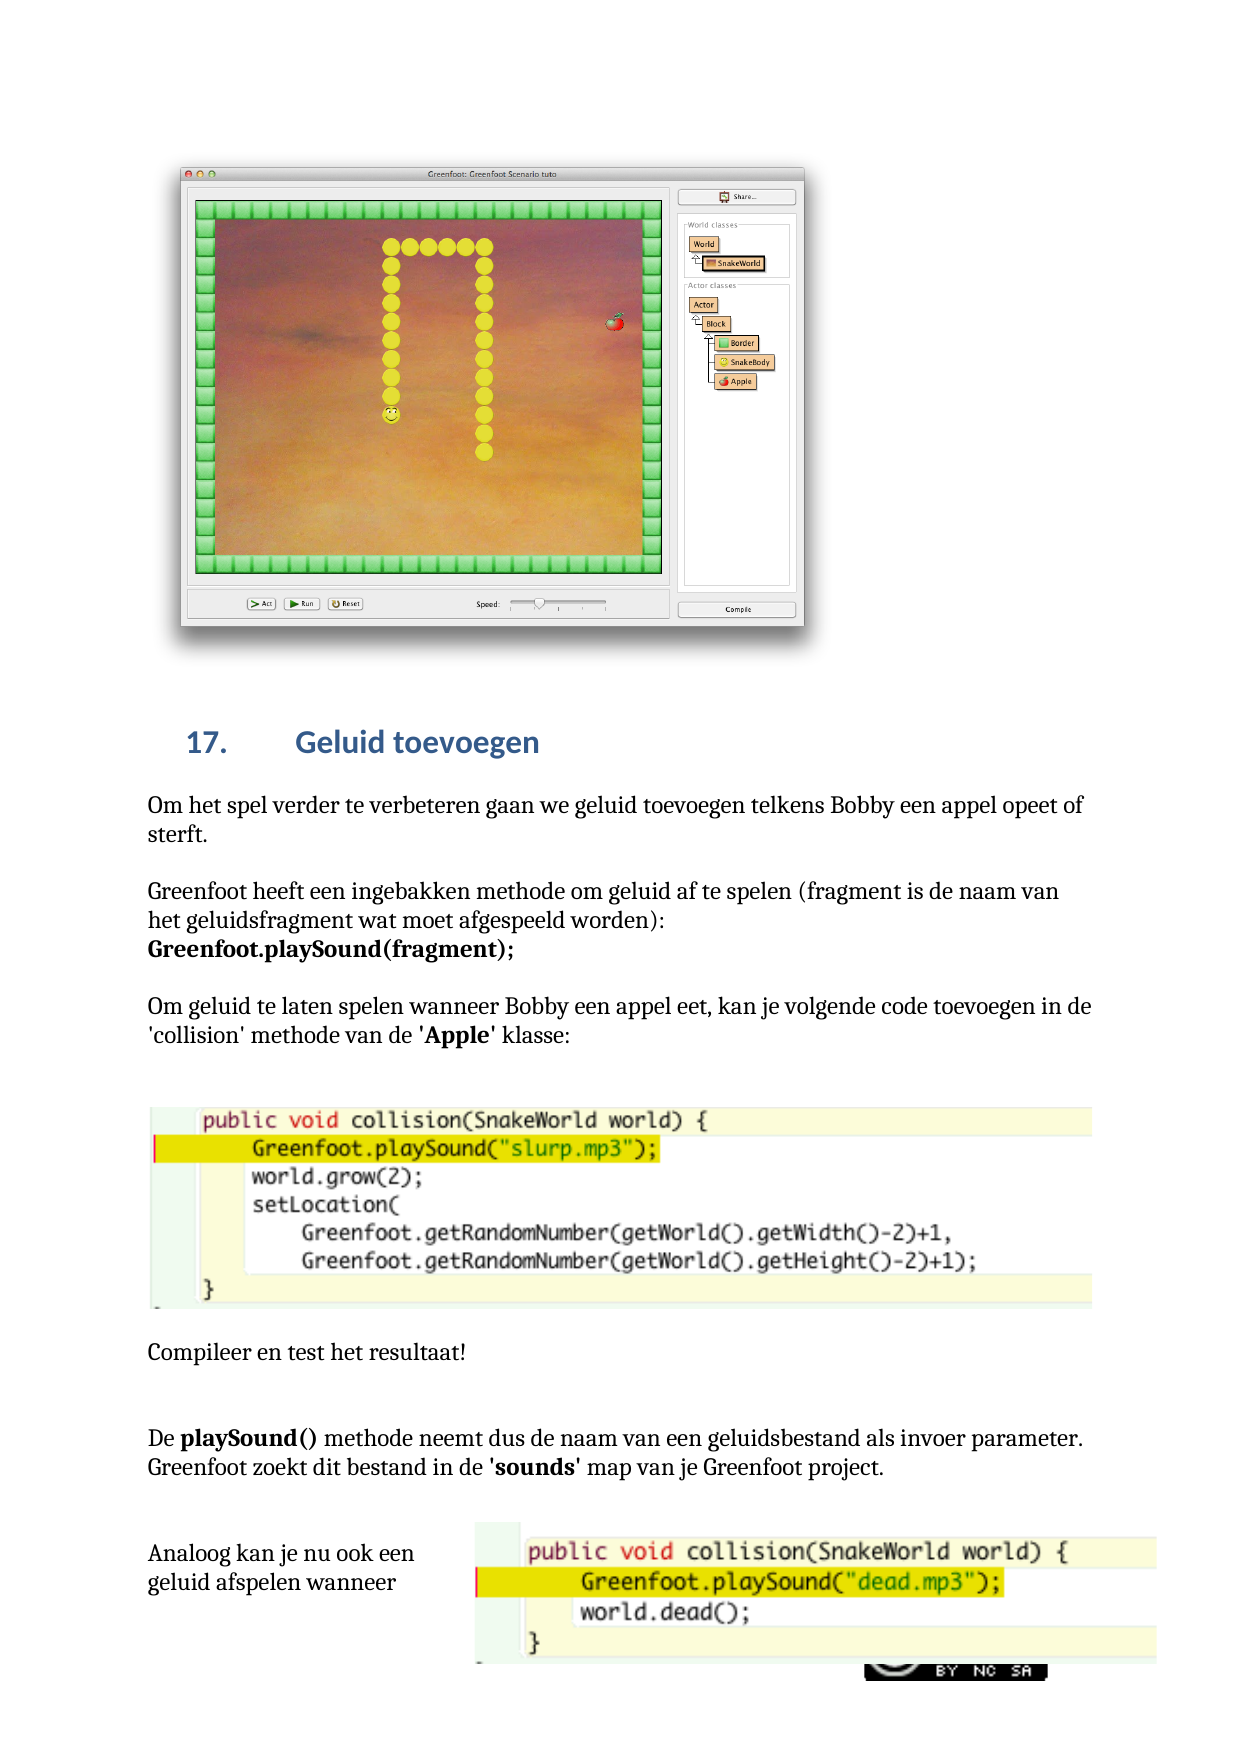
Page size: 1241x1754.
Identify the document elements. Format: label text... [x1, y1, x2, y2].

text Om geluid te laten spelen wanneer Bobby een appel eet, kan je volgende code toevoegen in de 'collision' methode van de 'Apple' klasse: [148, 992, 1092, 1050]
text Greenfoot heeft een ingebakken methode om geluid af te spelen (fragment is de naam van het geluidsfragment wat moet afgespeeld worden): [148, 877, 1092, 935]
picture [147, 1107, 1093, 1309]
text De playSound() methode neemt dus de naam van een geluidsbestand als invoer parameter. Greenfoot zoekt dit bestand in de 'sounds' map van je Greenfoot project. [148, 1424, 1092, 1481]
text Om het spel verder te verbeteren gaan we geluid toevoegen telkens Bobby een appel opeet of sterft. [148, 791, 1092, 848]
subtitle Geluid toevoegen [185, 722, 1092, 762]
text Greenfoot.playSound(fragment); [148, 935, 1092, 963]
picture [474, 1522, 1157, 1681]
text Compileer en test het resultaat! [148, 1338, 1092, 1366]
picture [147, 147, 837, 672]
text Analoog kan je nu ook een geluid afspelen wanneer [148, 1539, 474, 1596]
